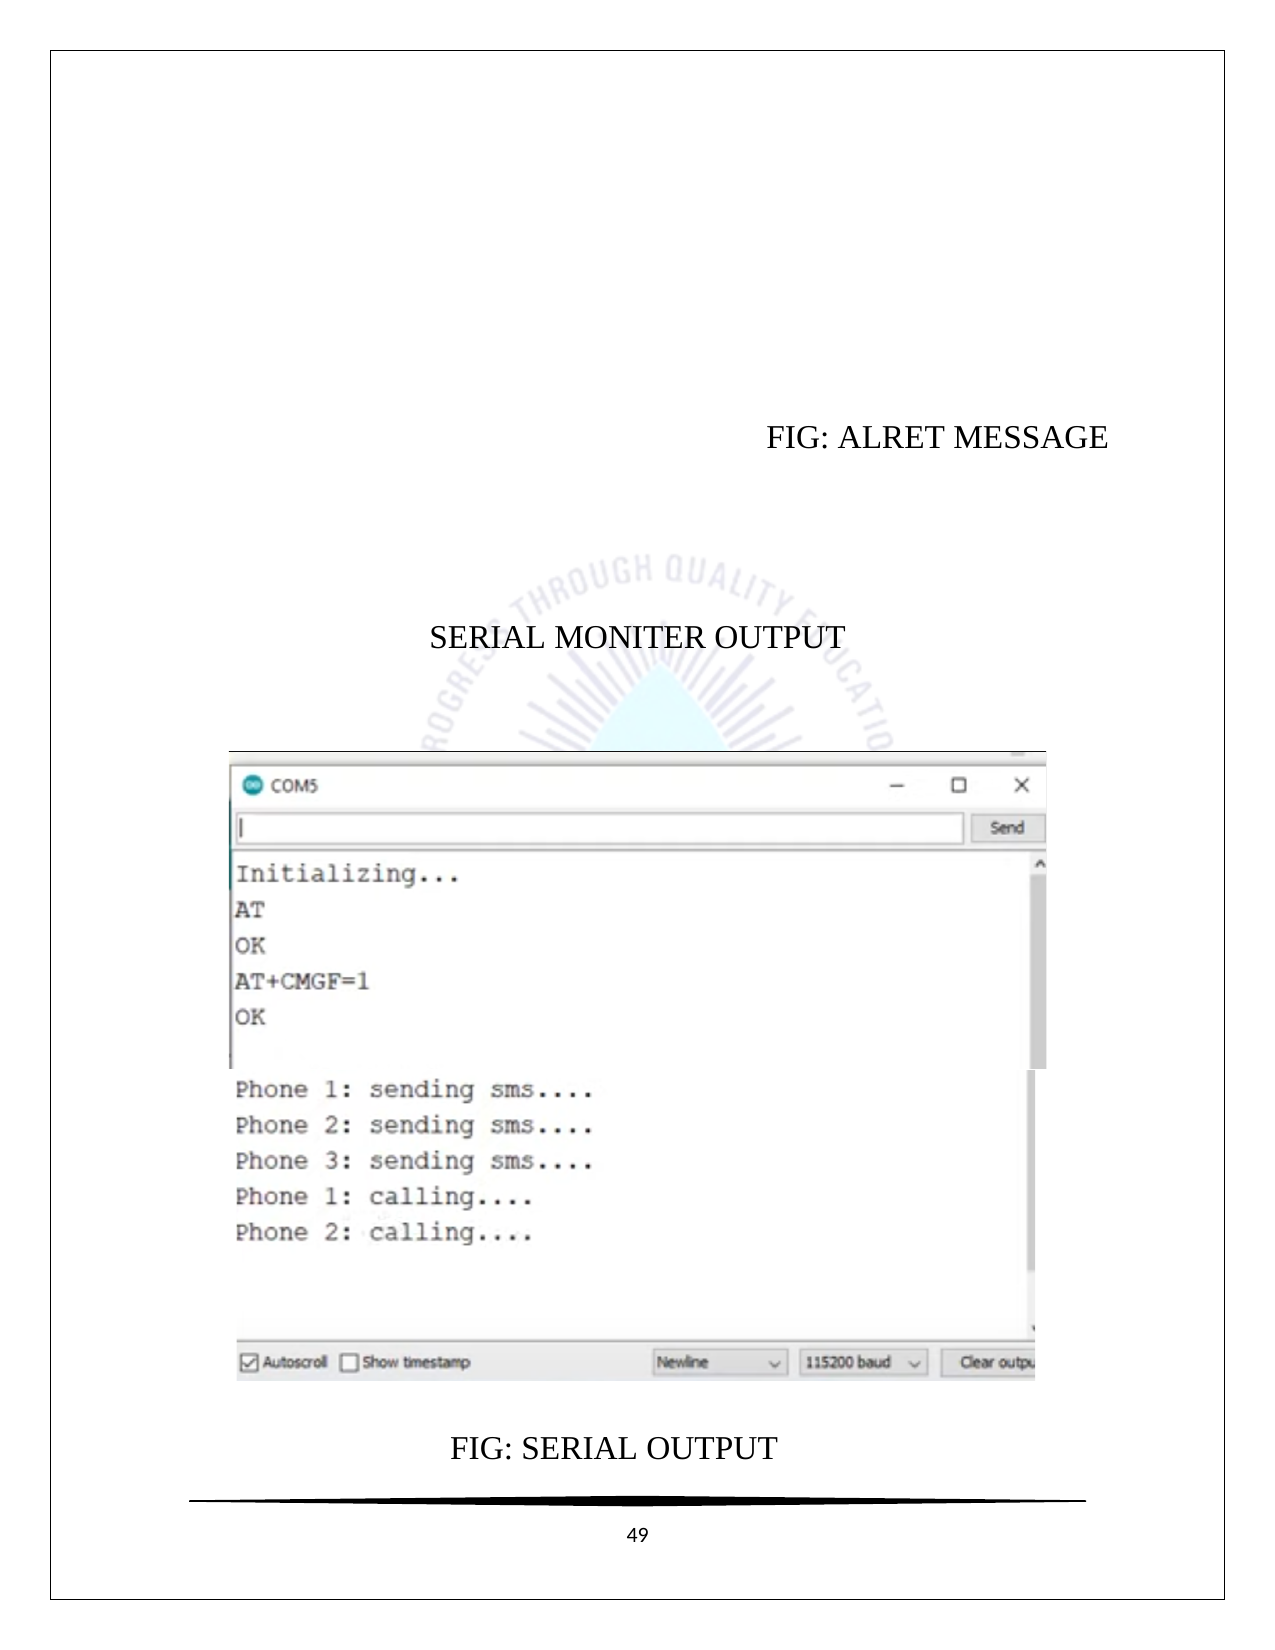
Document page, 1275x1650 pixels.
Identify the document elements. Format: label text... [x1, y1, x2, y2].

text FIG: SERIAL OUTPUT [150, 894, 1125, 933]
picture [194, 933, 1081, 1247]
picture [194, 216, 1081, 894]
text CHAPTER 6 CONCLUSION: [150, 1362, 1125, 1400]
